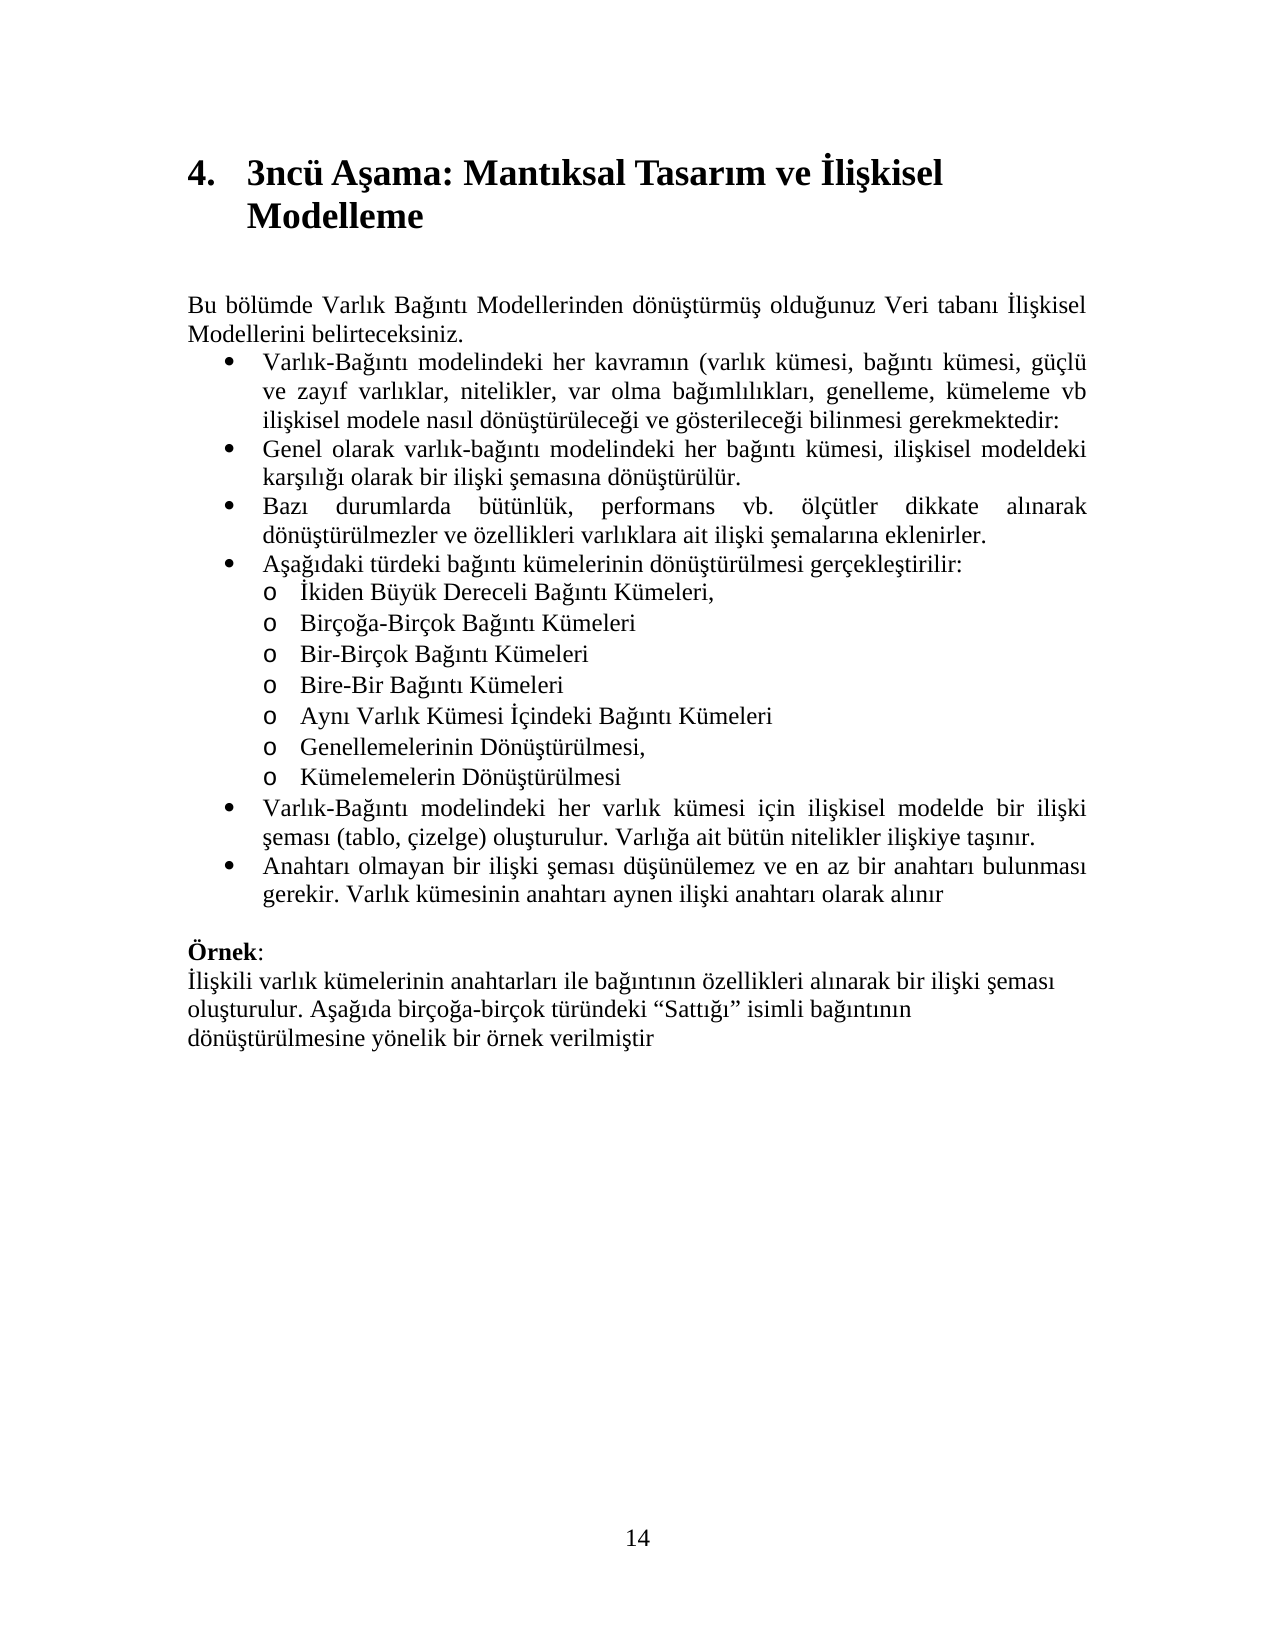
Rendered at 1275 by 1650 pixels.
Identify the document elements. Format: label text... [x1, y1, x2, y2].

list Genellemelerinin Dönüştürülmesi, [262, 732, 1087, 762]
list Kümelemelerin Dönüştürülmesi [262, 762, 1087, 793]
list Aynı Varlık Kümesi İçindeki Bağıntı Kümeleri [262, 701, 1087, 732]
list Varlık-Bağıntı modelindeki her varlık kümesi için ilişkisel modelde bir ilişki şeması (tablo, çizelge) oluşturulur. Varlığa ait bütün nitelikler ilişkiye taşınır. [225, 793, 1087, 851]
list İkiden Büyük Dereceli Bağıntı Kümeleri, [262, 577, 1087, 608]
list Bir-Birçok Bağıntı Kümeleri [262, 639, 1087, 670]
list Anahtarı olmayan bir ilişki şeması düşünülemez ve en az bir anahtarı bulunması gerekir. Varlık kümesinin anahtarı aynen ilişki anahtarı olarak alınır [225, 851, 1087, 908]
text Örnek: [187, 937, 1087, 966]
list Birçoğa-Birçok Bağıntı Kümeleri [262, 608, 1087, 639]
list Varlık-Bağıntı modelindeki her kavramın (varlık kümesi, bağıntı kümesi, güçlü ve zayıf varlıklar, nitelikler, var olma bağımlılıkları, genelleme, kümeleme vb ilişkisel modele nasıl dönüştürüleceği ve gösterileceği bilinmesi gerekmektedir: [225, 347, 1087, 434]
list Aşağıdaki türdeki bağıntı kümelerinin dönüştürülmesi gerçekleştirilir: [225, 549, 1087, 577]
text Bu bölümde Varlık Bağıntı Modellerinden dönüştürmüş olduğunuz Veri tabanı İlişkisel Modellerini belirteceksiniz. [187, 290, 1087, 347]
list Bazı durumlarda bütünlük, performans vb. ölçütler dikkate alınarak dönüştürülmezler ve özellikleri varlıklara ait ilişki şemalarına eklenirler. [225, 491, 1087, 549]
list Bire-Bir Bağıntı Kümeleri [262, 670, 1087, 701]
list Genel olarak varlık-bağıntı modelindeki her bağıntı kümesi, ilişkisel modeldeki karşılığı olarak bir ilişki şemasına dönüştürülür. [225, 434, 1087, 491]
subtitle 3ncü Aşama: Mantıksal Tasarım ve İlişkisel Modelleme [187, 150, 1087, 236]
text İlişkili varlık kümelerinin anahtarları ile bağıntının özellikleri alınarak bir ilişki şeması oluşturulur. Aşağıda birçoğa-birçok türündeki “Sattığı” isimli bağıntının dönüştürülmesine yönelik bir örnek verilmiştir [187, 966, 1087, 1052]
